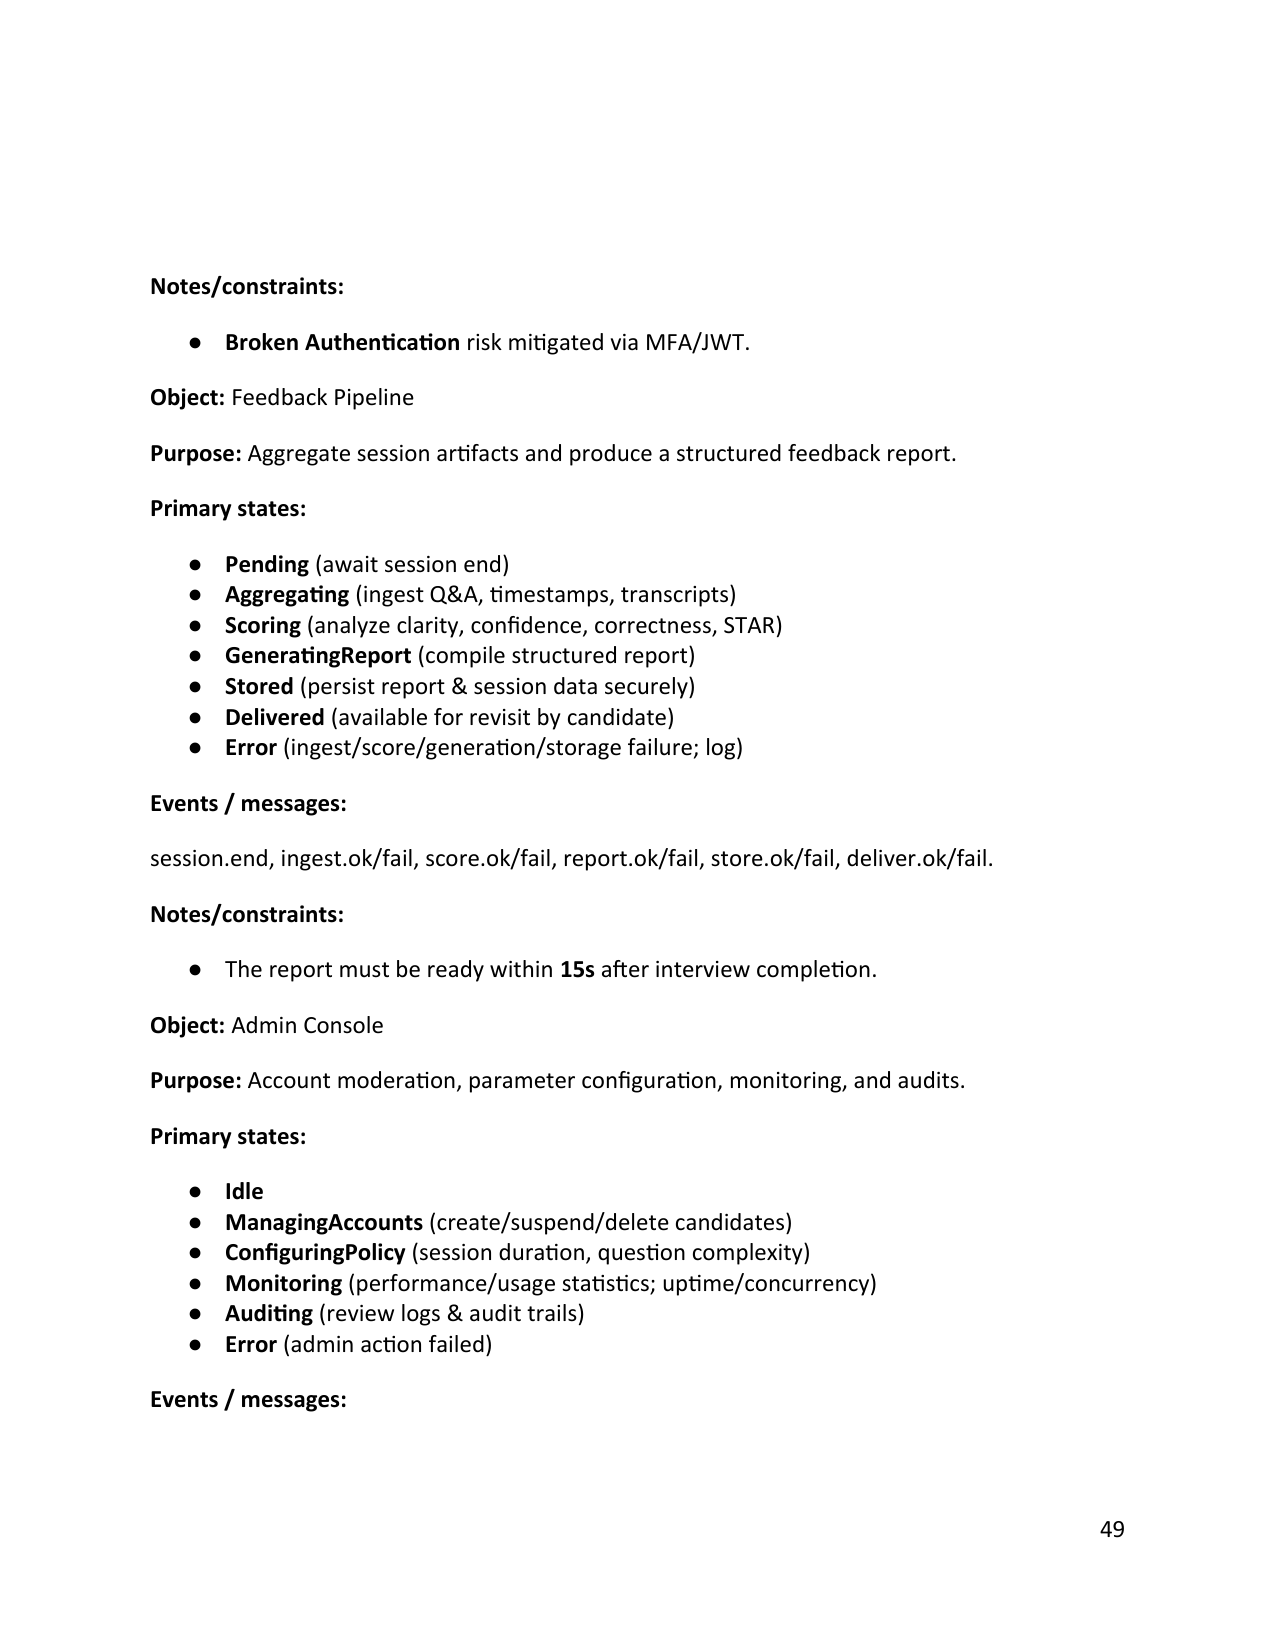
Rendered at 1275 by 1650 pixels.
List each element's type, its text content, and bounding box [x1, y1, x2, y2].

text Events / messages: [150, 1384, 1125, 1414]
list Error (ingest/score/generation/storage failure; log) [187, 732, 1125, 762]
text Object: Admin Console [150, 1009, 1125, 1040]
text Purpose: Account moderation, parameter configuration, monitoring, and audits. [150, 1065, 1125, 1095]
list Delivered (available for revisit by candidate) [187, 701, 1125, 732]
list Error (admin action failed) [187, 1328, 1125, 1359]
list ManagingAccounts (create/suspend/delete candidates) [187, 1206, 1125, 1237]
list Broken Authentication risk mitigated via MFA/JWT. [187, 326, 1125, 357]
text Events / messages: [150, 787, 1125, 818]
text Object: Feedback Pipeline [150, 382, 1125, 412]
list Scoring (analyze clarity, confidence, correctness, STAR) [187, 609, 1125, 640]
text Notes/constraints: [150, 271, 1125, 301]
list Stored (persist report & session data securely) [187, 671, 1125, 701]
list ConfiguringPolicy (session duration, question complexity) [187, 1237, 1125, 1267]
list Monitoring (performance/usage statistics; uptime/concurrency) [187, 1267, 1125, 1298]
list Auditing (review logs & audit trails) [187, 1298, 1125, 1328]
list Aggregating (ingest Q&A, timestamps, transcripts) [187, 579, 1125, 609]
text session.end, ingest.ok/fail, score.ok/fail, report.ok/fail, store.ok/fail, deliver.ok/fail. [150, 843, 1125, 873]
list The report must be ready within 15s after interview completion. [187, 954, 1125, 984]
list Pending (await session end) [187, 548, 1125, 579]
list GeneratingReport (compile structured report) [187, 640, 1125, 671]
text Notes/constraints: [150, 898, 1125, 929]
text Primary states: [150, 493, 1125, 523]
text Primary states: [150, 1120, 1125, 1151]
text Purpose: Aggregate session artifacts and produce a structured feedback report. [150, 437, 1125, 468]
list Idle [187, 1176, 1125, 1206]
